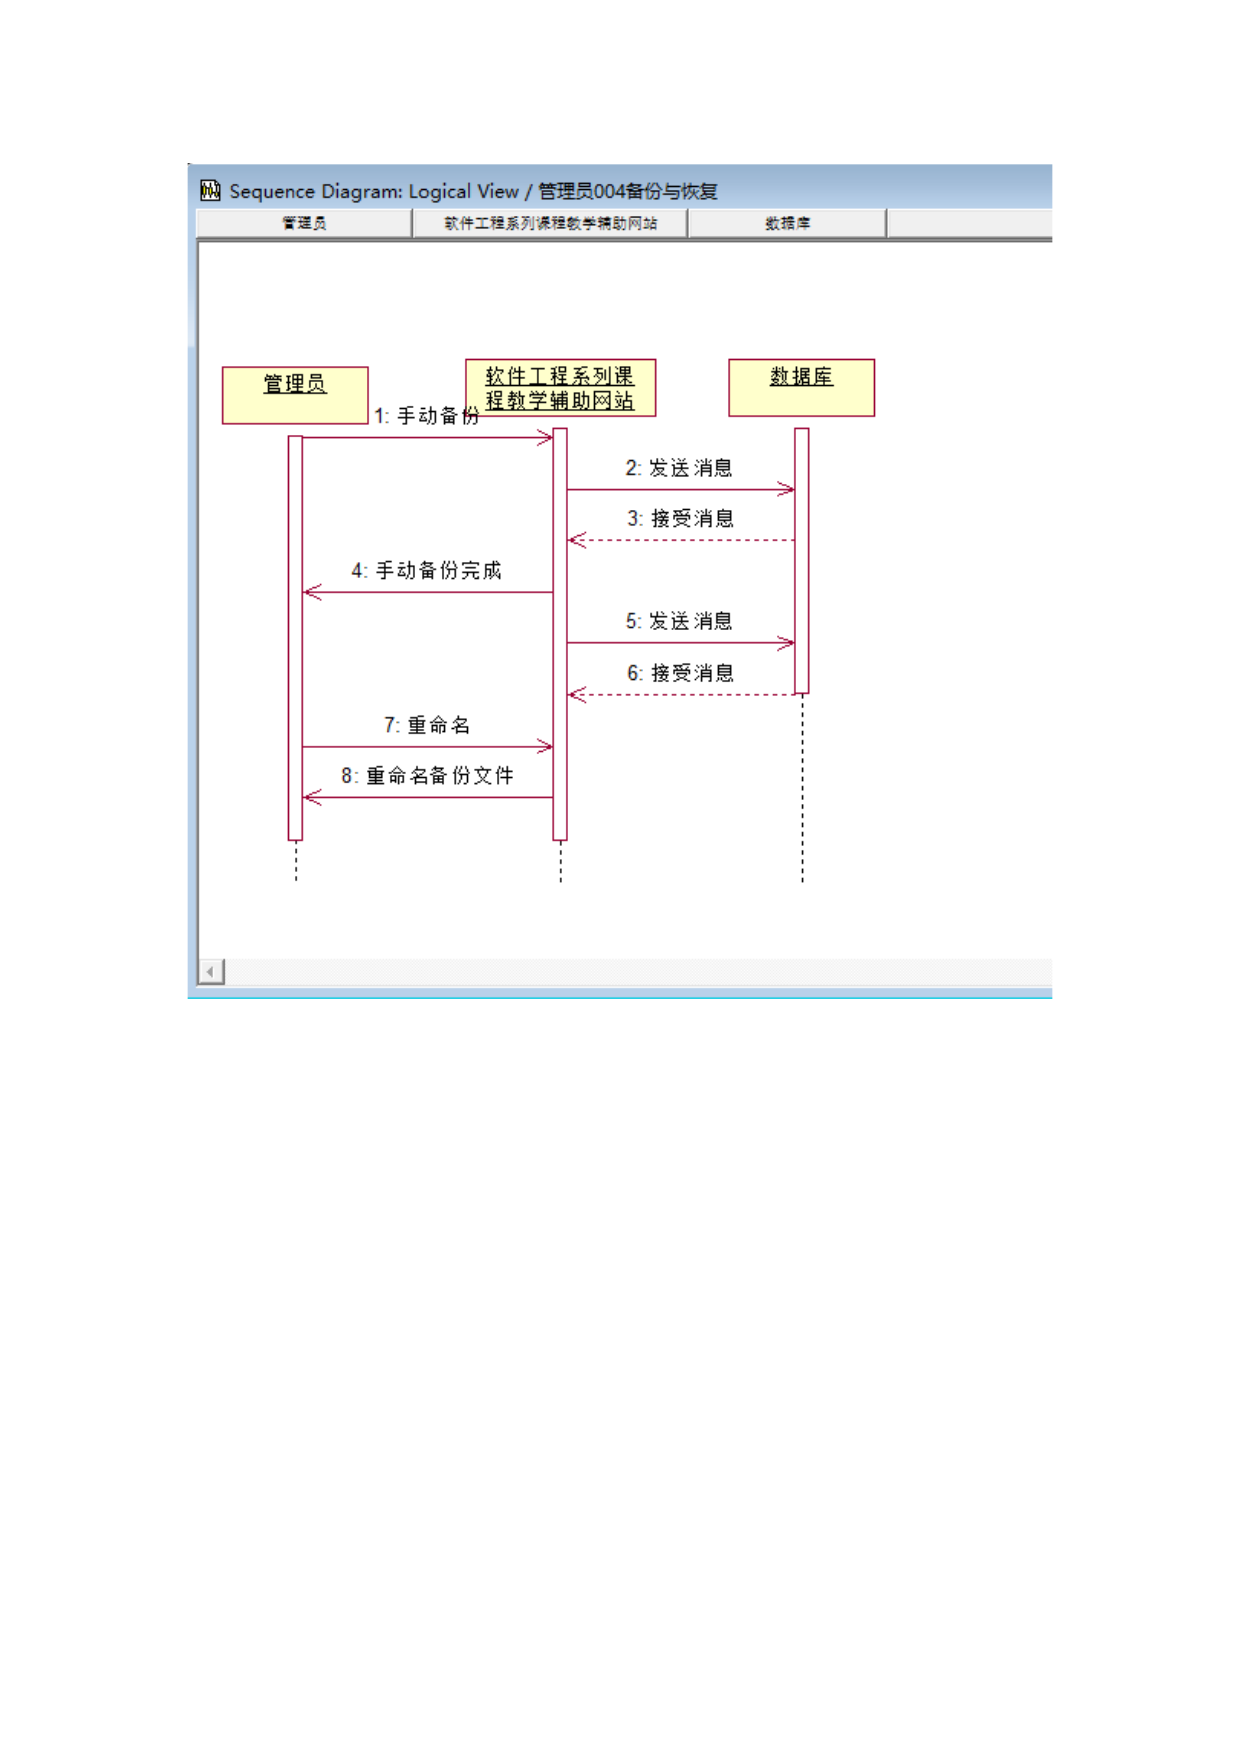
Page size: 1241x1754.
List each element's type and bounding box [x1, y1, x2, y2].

picture [187, 163, 1053, 999]
